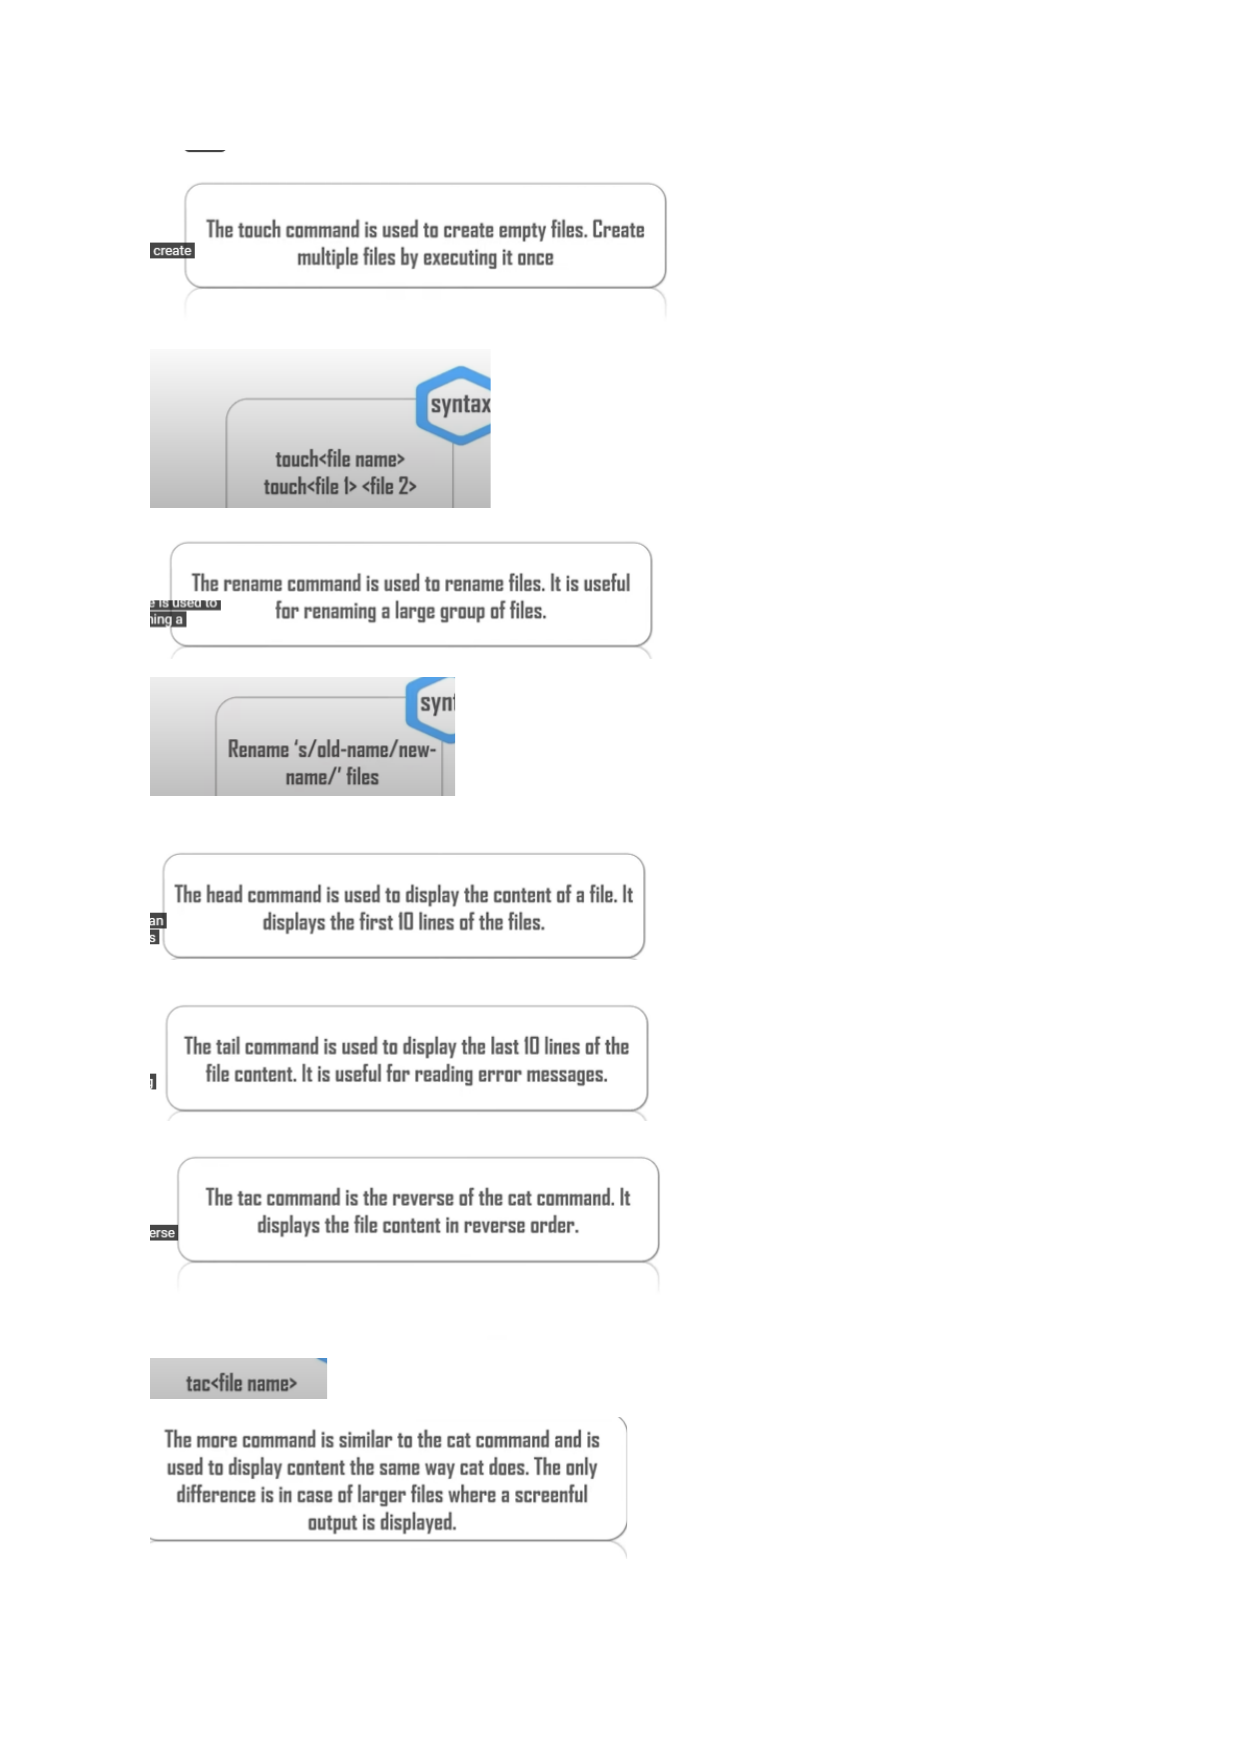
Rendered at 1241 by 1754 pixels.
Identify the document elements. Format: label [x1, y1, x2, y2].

picture [150, 978, 681, 1121]
picture [150, 526, 663, 659]
picture [150, 1139, 687, 1340]
picture [150, 813, 657, 960]
picture [150, 349, 491, 508]
picture [150, 677, 456, 796]
picture [150, 1417, 628, 1559]
picture [150, 1358, 328, 1399]
picture [150, 150, 720, 331]
